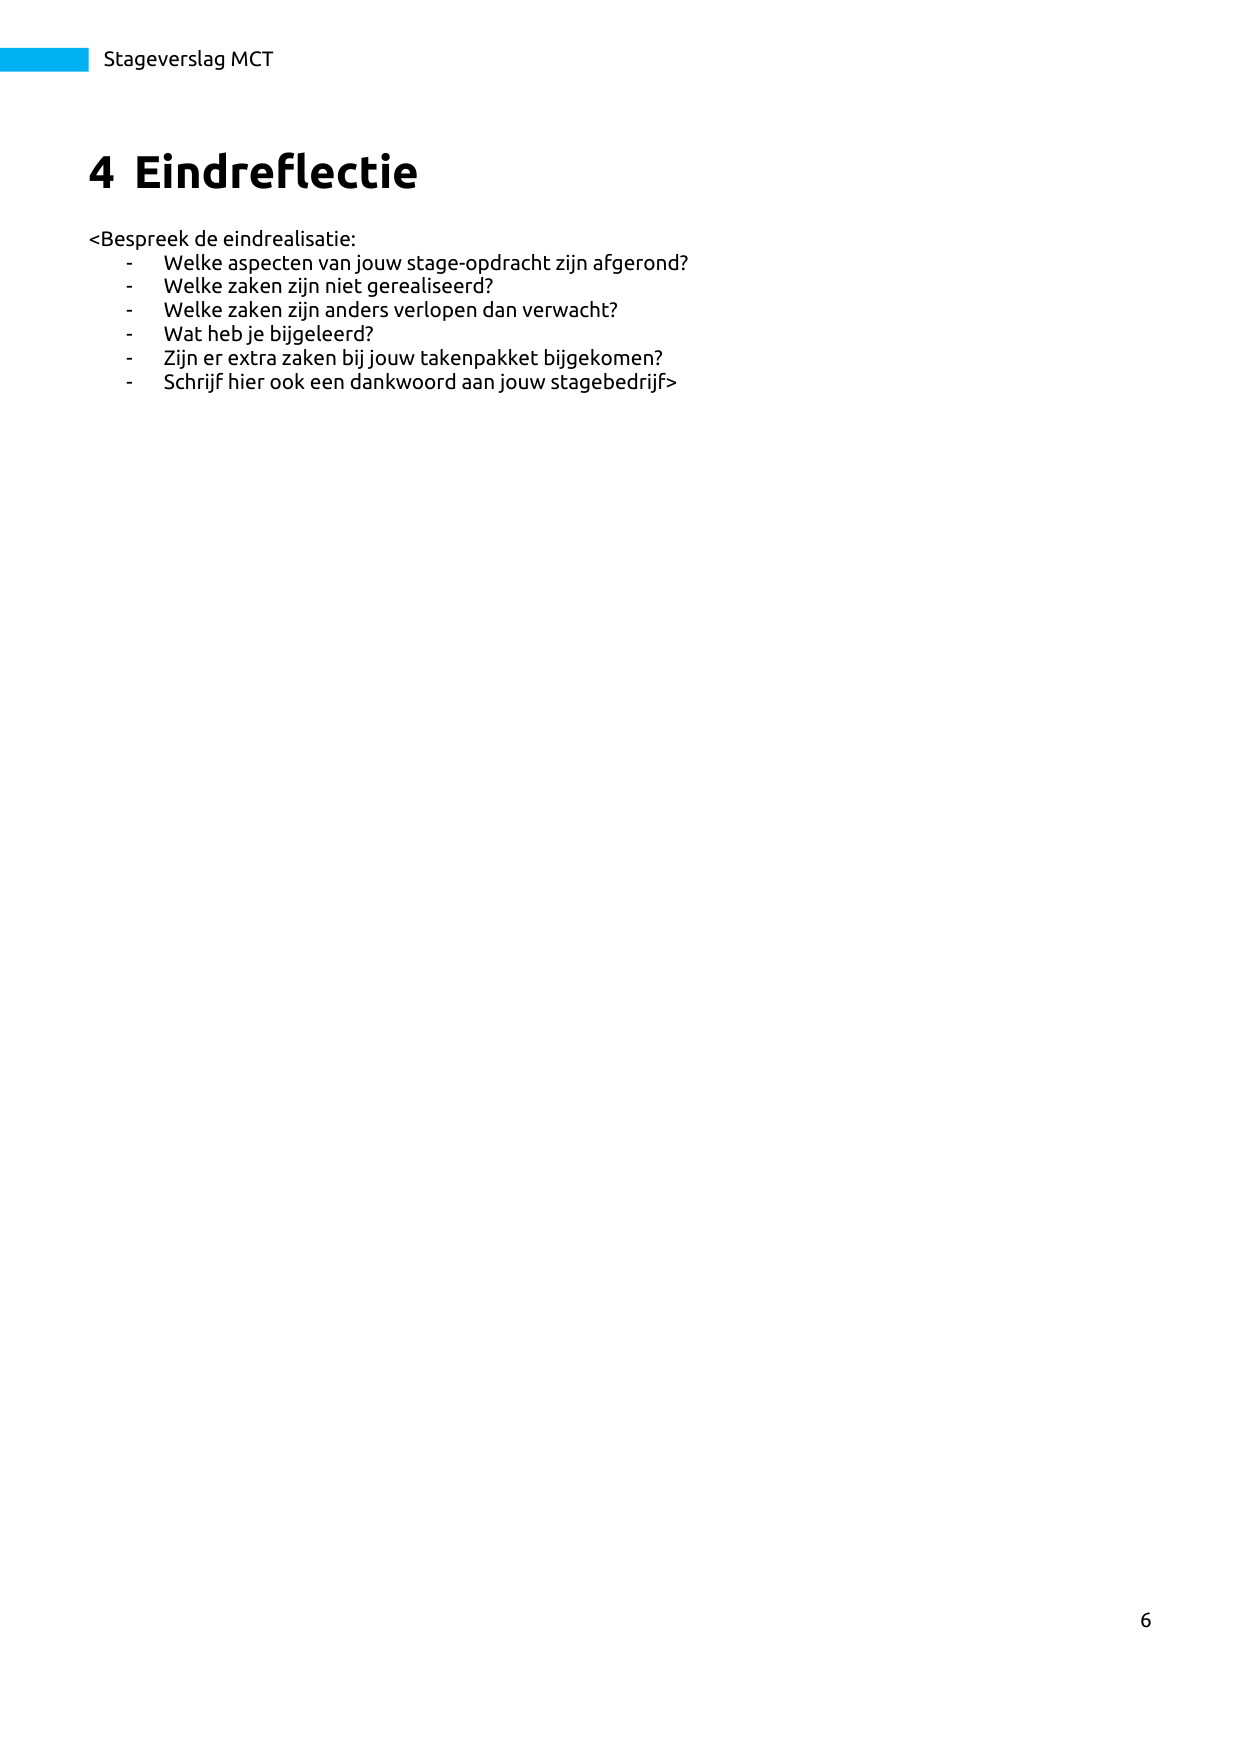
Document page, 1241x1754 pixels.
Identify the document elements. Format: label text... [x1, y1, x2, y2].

text <Bespreek de eindrealisatie: [89, 226, 1152, 250]
list Welke zaken zijn niet gerealiseerd? [126, 274, 1152, 298]
list Schrijf hier ook een dankwoord aan jouw stagebedrijf> [126, 370, 1152, 394]
subtitle Eindreflectie [89, 144, 1152, 197]
list Welke aspecten van jouw stage-opdracht zijn afgerond? [126, 250, 1152, 274]
list Welke zaken zijn anders verlopen dan verwacht? [126, 298, 1152, 322]
list Wat heb je bijgeleerd? [126, 322, 1152, 346]
list Zijn er extra zaken bij jouw takenpakket bijgekomen? [126, 346, 1152, 370]
